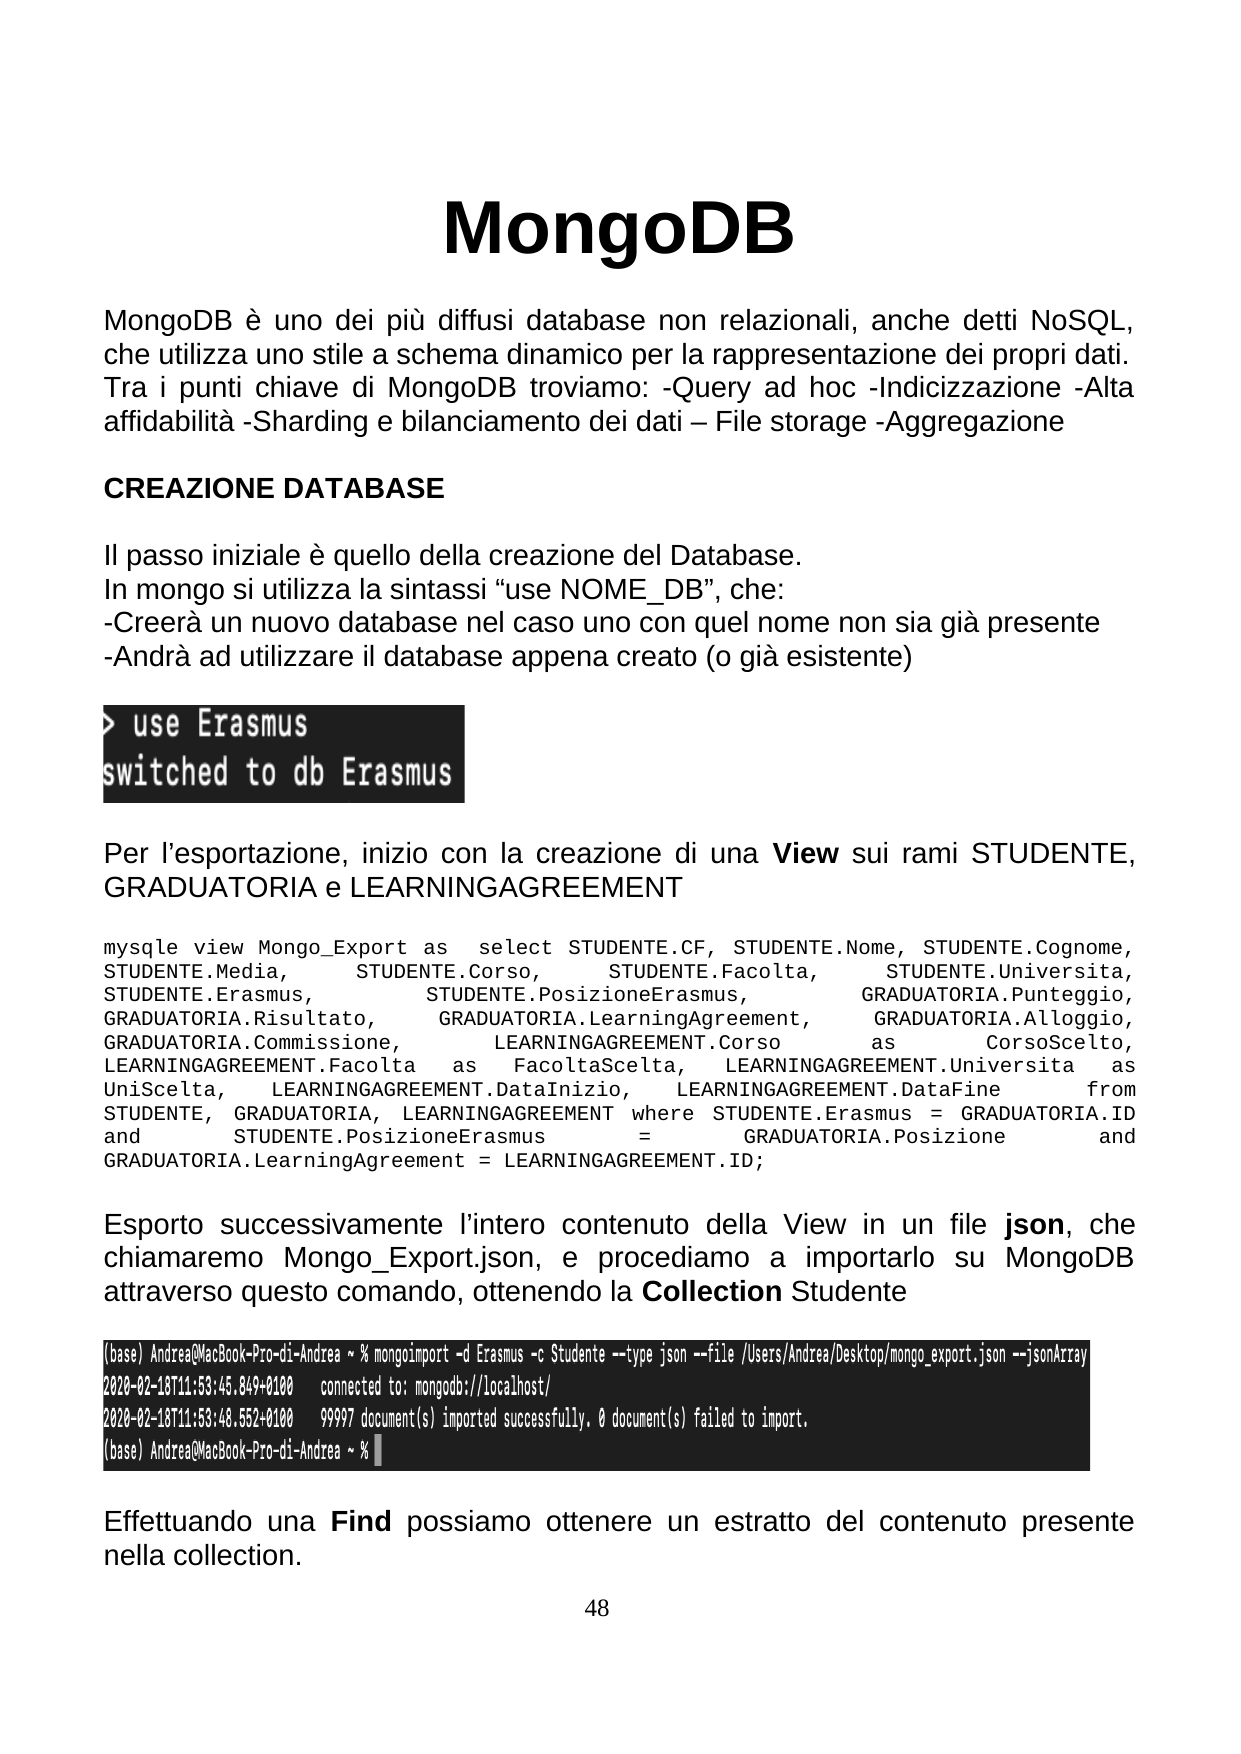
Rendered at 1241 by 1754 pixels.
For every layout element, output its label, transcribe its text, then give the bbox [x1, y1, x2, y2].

text MongoDB [103, 183, 1136, 270]
picture [103, 1340, 1091, 1471]
text Tra i punti chiave di MongoDB troviamo: -Query ad hoc -Indicizzazione -Alta affidabilità -Sharding e bilanciamento dei dati – File storage -Aggregazione [103, 370, 1136, 437]
text -Creerà un nuovo database nel caso uno con quel nome non sia già presente [103, 605, 1136, 639]
text -Andrà ad utilizzare il database appena creato (o già esistente) [103, 639, 1136, 672]
text Esporto successivamente l’intero contenuto della View in un file json, che chiamaremo Mongo_Export.json, e procediamo a importarlo su MongoDB attraverso questo comando, ottenendo la Collection Studente [103, 1207, 1136, 1307]
text mysqle view Mongo_Export as select STUDENTE.CF, STUDENTE.Nome, STUDENTE.Cognome, STUDENTE.Media, STUDENTE.Corso, STUDENTE.Facolta, STUDENTE.Universita, STUDENTE.Erasmus, STUDENTE.PosizioneErasmus, GRADUATORIA.Punteggio, GRADUATORIA.Risultato, GRADUATORIA.LearningAgreement, GRADUATORIA.Alloggio, GRADUATORIA.Commissione, LEARNINGAGREEMENT.Corso as CorsoScelto, LEARNINGAGREEMENT.Facolta as FacoltaScelta, LEARNINGAGREEMENT.Universita as UniScelta, LEARNINGAGREEMENT.DataInizio, LEARNINGAGREEMENT.DataFine from STUDENTE, GRADUATORIA, LEARNINGAGREEMENT where STUDENTE.Erasmus = GRADUATORIA.ID and STUDENTE.PosizioneErasmus = GRADUATORIA.Posizione and GRADUATORIA.LearningAgreement = LEARNINGAGREEMENT.ID; [103, 937, 1136, 1174]
text Il passo iniziale è quello della creazione del Database. [103, 538, 1136, 572]
text In mongo si utilizza la sintassi “use NOME_DB”, che: [103, 572, 1136, 605]
text CREAZIONE DATABASE [103, 471, 1136, 504]
text MongoDB è uno dei più diffusi database non relazionali, anche detti NoSQL, che utilizza uno stile a schema dinamico per la rappresentazione dei propri dati. [103, 303, 1136, 370]
text Per l’esportazione, inizio con la creazione di una View sui rami STUDENTE, GRADUATORIA e LEARNINGAGREEMENT [103, 837, 1136, 904]
picture [103, 705, 465, 803]
text Effettuando una Find possiamo ottenere un estratto del contenuto presente nella collection. [103, 1504, 1136, 1571]
